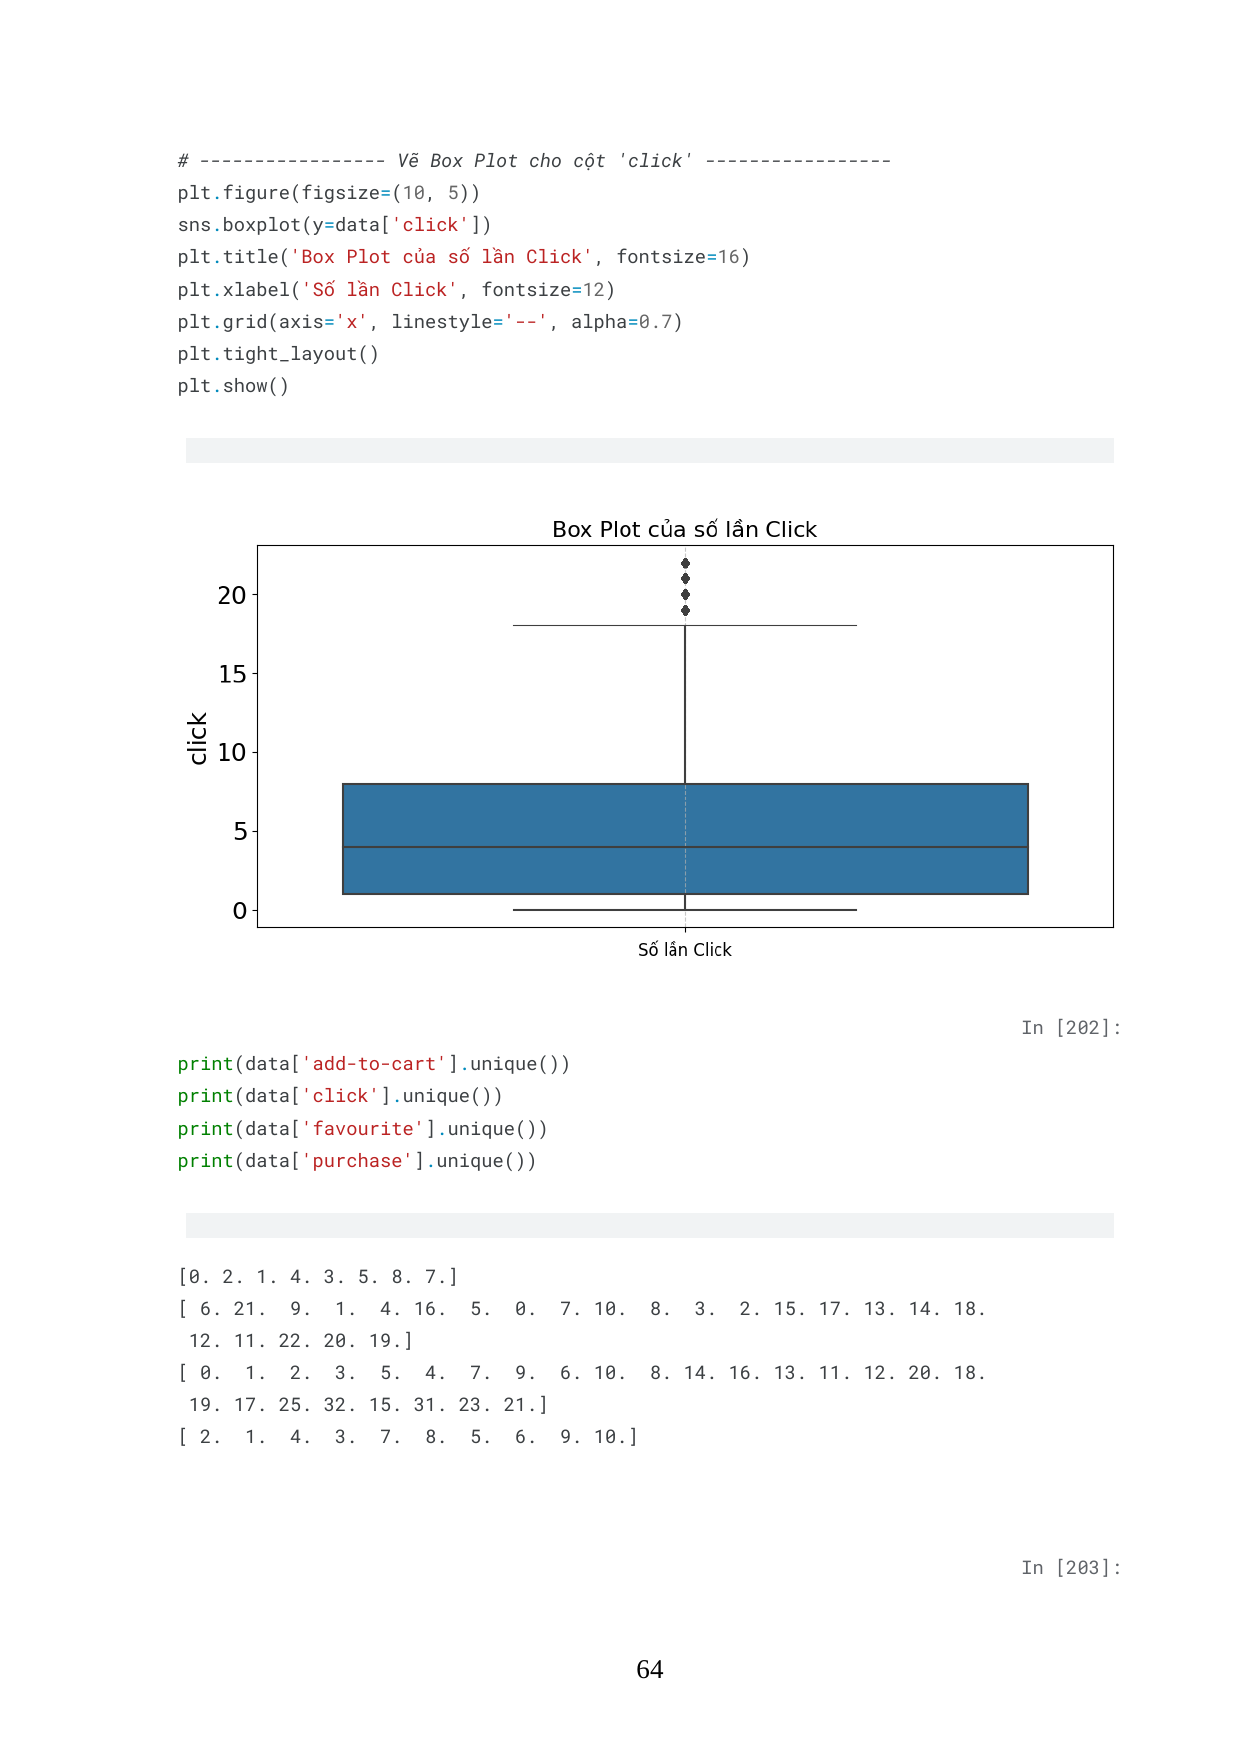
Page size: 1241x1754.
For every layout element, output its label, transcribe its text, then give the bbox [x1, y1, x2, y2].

text 19. 17. 25. 32. 15. 31. 23. 21.] [177, 1392, 1122, 1417]
text sns.boxplot(y=data['click']) [177, 212, 1122, 237]
picture [177, 511, 1122, 969]
text [ 2. 1. 4. 3. 7. 8. 5. 6. 9. 10.] [177, 1424, 1122, 1449]
text plt.grid(axis='x', linestyle='--', alpha=0.7) [177, 309, 1122, 333]
text In [202]: [177, 1015, 1122, 1040]
text [ 0. 1. 2. 3. 5. 4. 7. 9. 6. 10. 8. 14. 16. 13. 11. 12. 20. 18. [177, 1360, 1122, 1385]
text plt.show() [177, 373, 1122, 398]
text plt.tight_layout() [177, 341, 1122, 366]
text print(data['add-to-cart'].unique()) [177, 1051, 1122, 1076]
text plt.xlabel('Số lần Click', fontsize=12) [177, 276, 1122, 301]
text # ----------------- Vẽ Box Plot cho cột 'click' ----------------- [177, 148, 1122, 172]
text 12. 11. 22. 20. 19.] [177, 1328, 1122, 1352]
text plt.figure(figsize=(10, 5)) [177, 180, 1122, 205]
text plt.title('Box Plot của số lần Click', fontsize=16) [177, 244, 1122, 269]
text In [203]: [177, 1555, 1122, 1579]
text [0. 2. 1. 4. 3. 5. 8. 7.] [177, 1263, 1122, 1288]
text print(data['purchase'].unique()) [177, 1147, 1122, 1172]
text print(data['favourite'].unique()) [177, 1115, 1122, 1140]
text [ 6. 21. 9. 1. 4. 16. 5. 0. 7. 10. 8. 3. 2. 15. 17. 13. 14. 18. [177, 1296, 1122, 1320]
text print(data['click'].unique()) [177, 1083, 1122, 1108]
